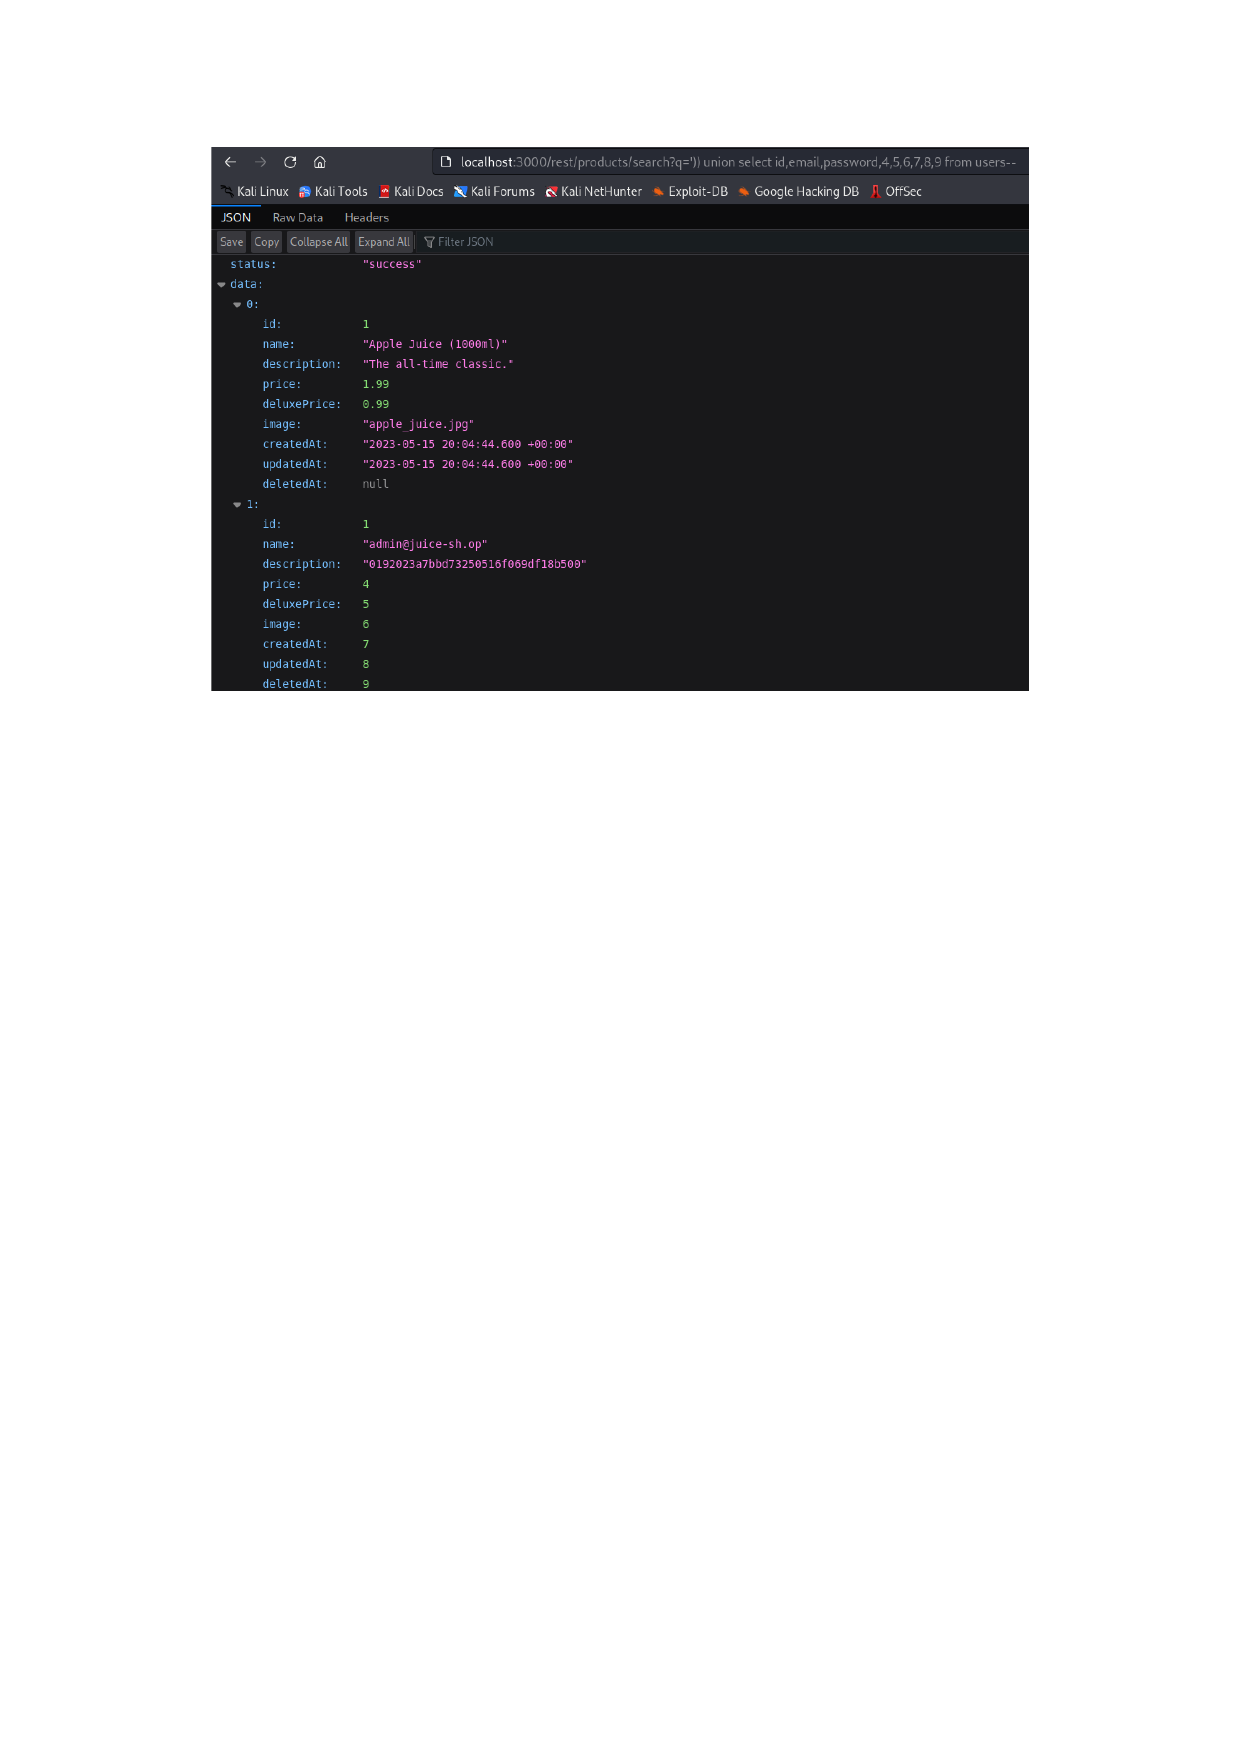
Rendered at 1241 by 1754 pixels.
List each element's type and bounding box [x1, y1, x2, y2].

picture [211, 147, 1029, 691]
